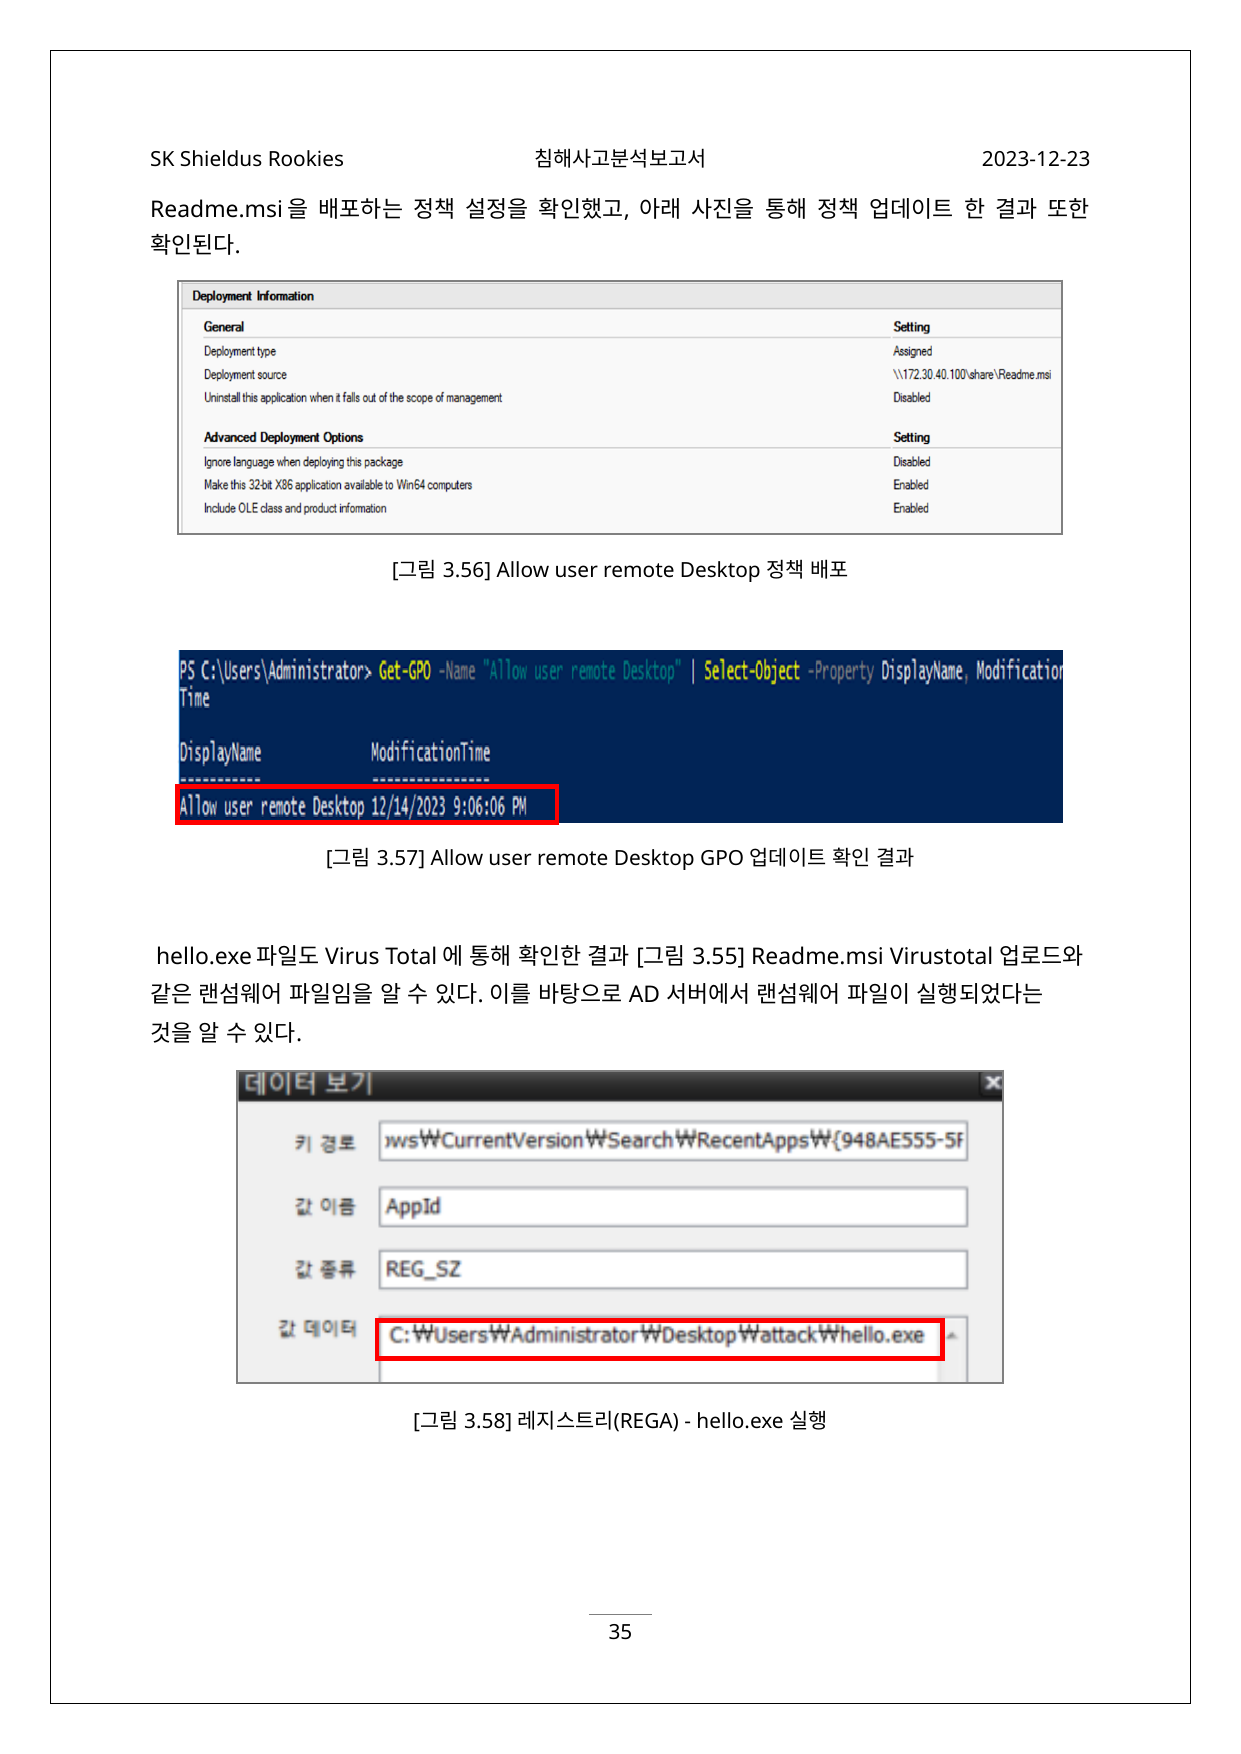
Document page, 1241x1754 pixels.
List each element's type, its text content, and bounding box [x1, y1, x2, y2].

picture [180, 789, 555, 820]
picture [179, 282, 1061, 533]
picture [238, 1072, 1002, 1382]
picture [177, 650, 1063, 823]
text Readme.msi을 배포하는 정책 설정을 확인했고, 아래 사진을 통해 정책 업데이트 한 결과 또한 확인된다. [150, 191, 1090, 260]
